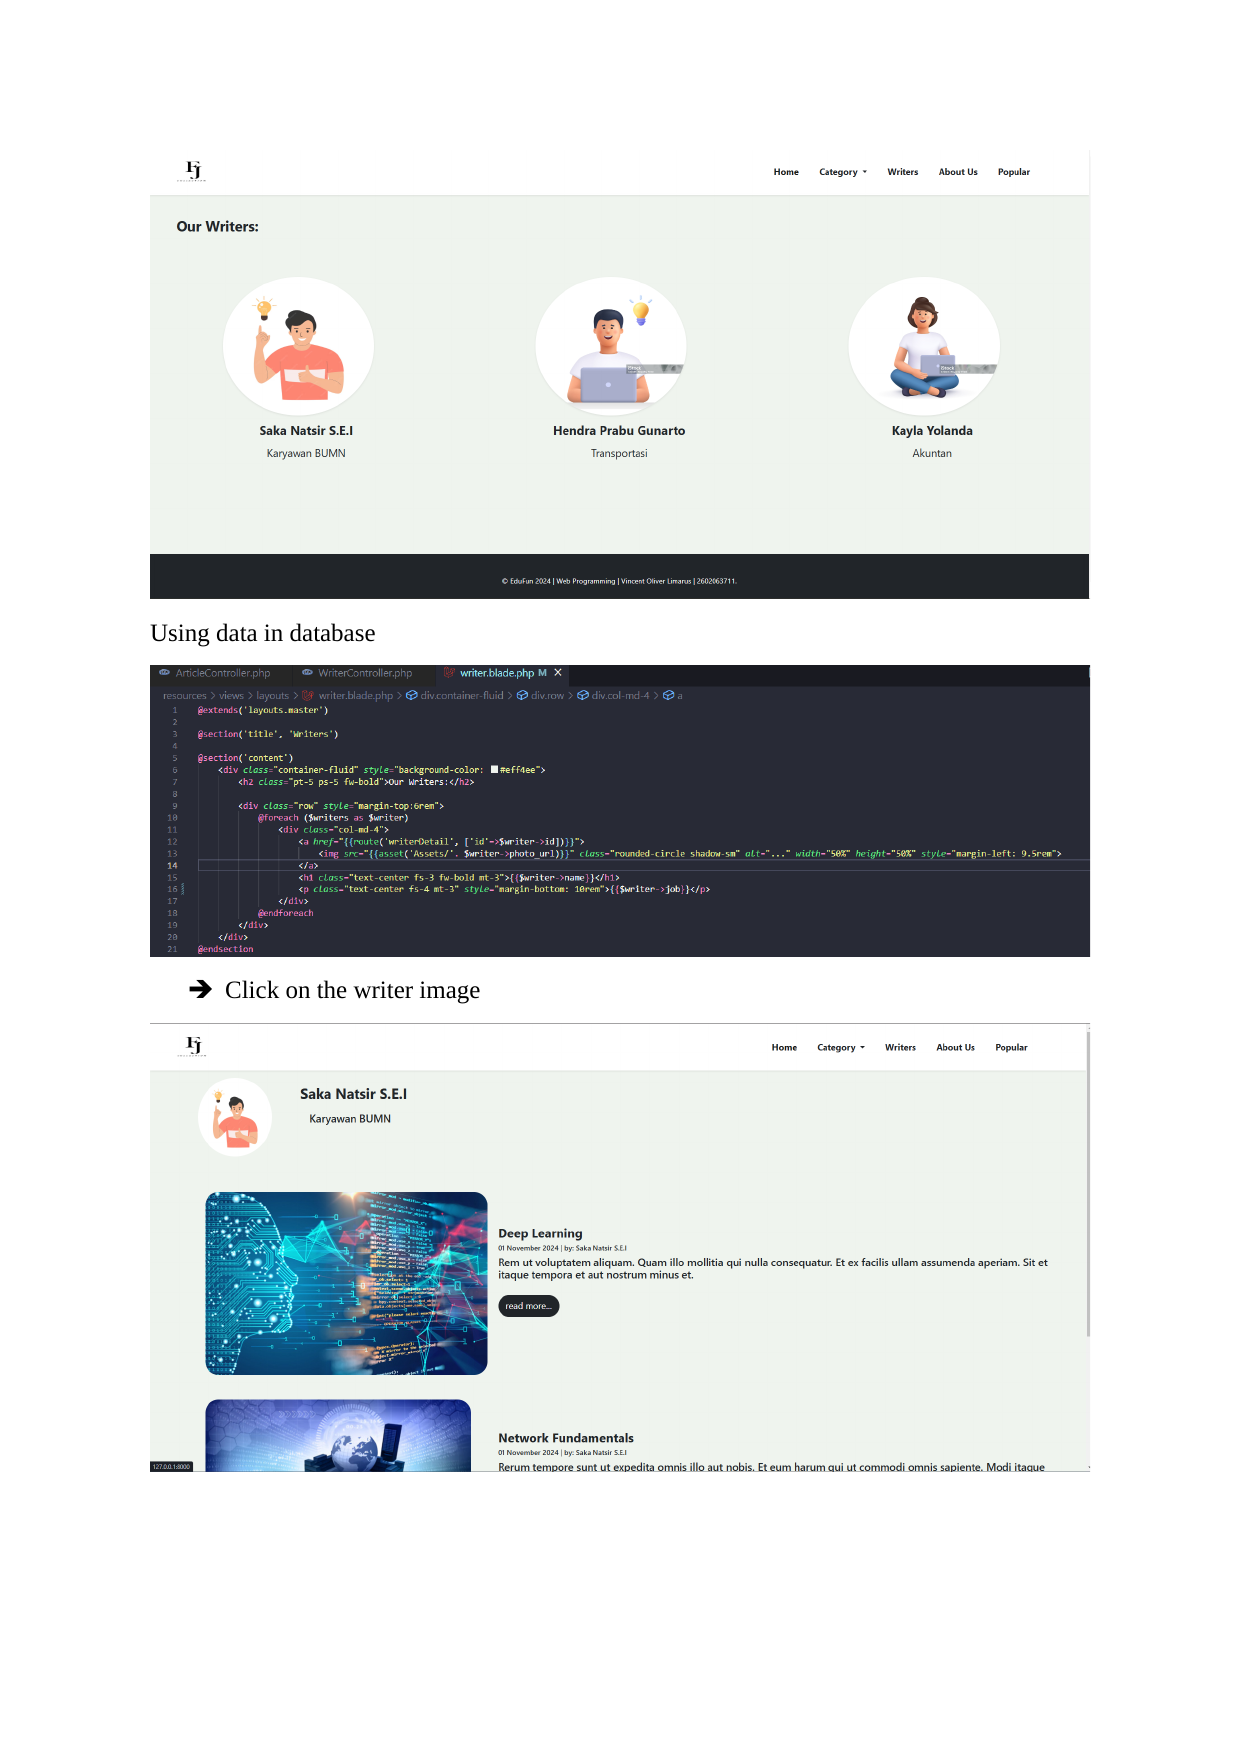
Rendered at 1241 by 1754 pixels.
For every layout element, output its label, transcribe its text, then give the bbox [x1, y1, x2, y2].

picture [150, 150, 1091, 599]
list Click on the writer image [187, 975, 1090, 1004]
picture [150, 1023, 1091, 1472]
picture [150, 665, 1091, 957]
text Using data in database [150, 618, 1090, 647]
